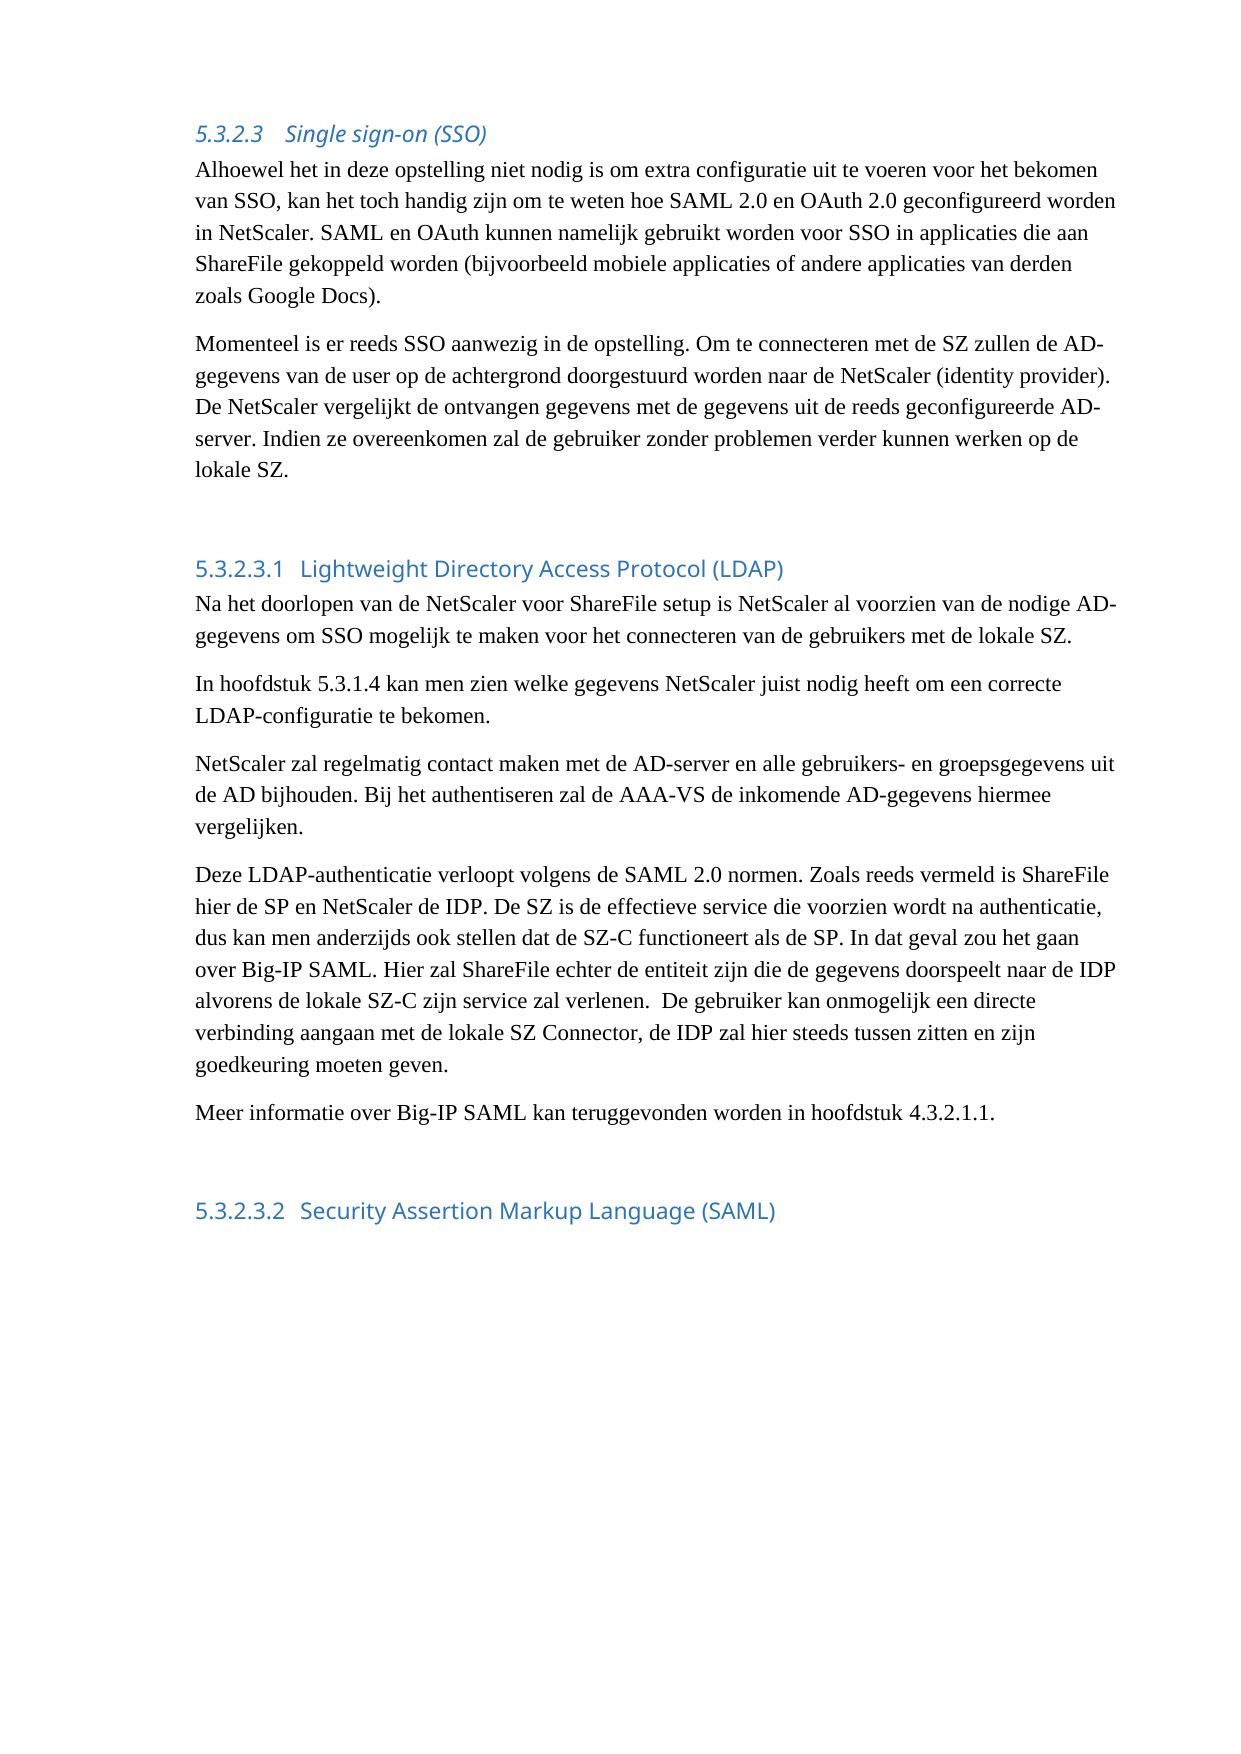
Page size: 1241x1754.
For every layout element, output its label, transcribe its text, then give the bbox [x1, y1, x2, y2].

text Deze LDAP-authenticatie verloopt volgens de SAML 2.0 normen. Zoals reeds vermeld is ShareFile hier de SP en NetScaler de IDP. De SZ is de effectieve service die voorzien wordt na authenticatie, dus kan men anderzijds ook stellen dat de SZ-C functioneert als de SP. In dat geval zou het gaan over Big-IP SAML. Hier zal ShareFile echter de entiteit zijn die de gegevens doorspeelt naar de IDP alvorens de lokale SZ-C zijn service zal verlenen. De gebruiker kan onmogelijk een directe verbinding aangaan met de lokale SZ Connector, de IDP zal hier steeds tussen zitten en zijn goedkeuring moeten geven. [195, 861, 1122, 1077]
subtitle Lightweight Directory Access Protocol (LDAP) [195, 553, 1122, 584]
text In hoofdstuk 5.3.1.4 kan men zien welke gegevens NetScaler juist nodig heeft om een correcte LDAP-configuratie te bekomen. [195, 670, 1122, 728]
subtitle Single sign-on (SSO) [195, 118, 1122, 149]
text NetScaler zal regelmatig contact maken met de AD-server en alle gebruikers- en groepsgegevens uit de AD bijhouden. Bij het authentiseren zal de AAA-VS de inkomende AD-gegevens hiermee vergelijken. [195, 750, 1122, 839]
text Alhoewel het in deze opstelling niet nodig is om extra configuratie uit te voeren voor het bekomen van SSO, kan het toch handig zijn om te weten hoe SAML 2.0 en OAuth 2.0 geconfigureerd worden in NetScaler. SAML en OAuth kunnen namelijk gebruikt worden voor SSO in applicaties die aan ShareFile gekoppeld worden (bijvoorbeeld mobiele applicaties of andere applicaties van derden zoals Google Docs). [195, 156, 1122, 308]
subtitle Security Assertion Markup Language (SAML) [195, 1195, 1122, 1227]
text Meer informatie over Big-IP SAML kan teruggevonden worden in hoofdstuk 4.3.2.1.1. [195, 1099, 1122, 1125]
text Momenteel is er reeds SSO aanwezig in de opstelling. Om te connecteren met de SZ zullen de AD-gegevens van de user op de achtergrond doorgestuurd worden naar de NetScaler (identity provider). De NetScaler vergelijkt de ontvangen gegevens met de gegevens uit de reeds geconfigureerde AD-server. Indien ze overeenkomen zal de gebruiker zonder problemen verder kunnen werken op de lokale SZ. [195, 330, 1122, 483]
text Na het doorlopen van de NetScaler voor ShareFile setup is NetScaler al voorzien van de nodige AD-gegevens om SSO mogelijk te maken voor het connecteren van de gebruikers met de lokale SZ. [195, 590, 1122, 648]
